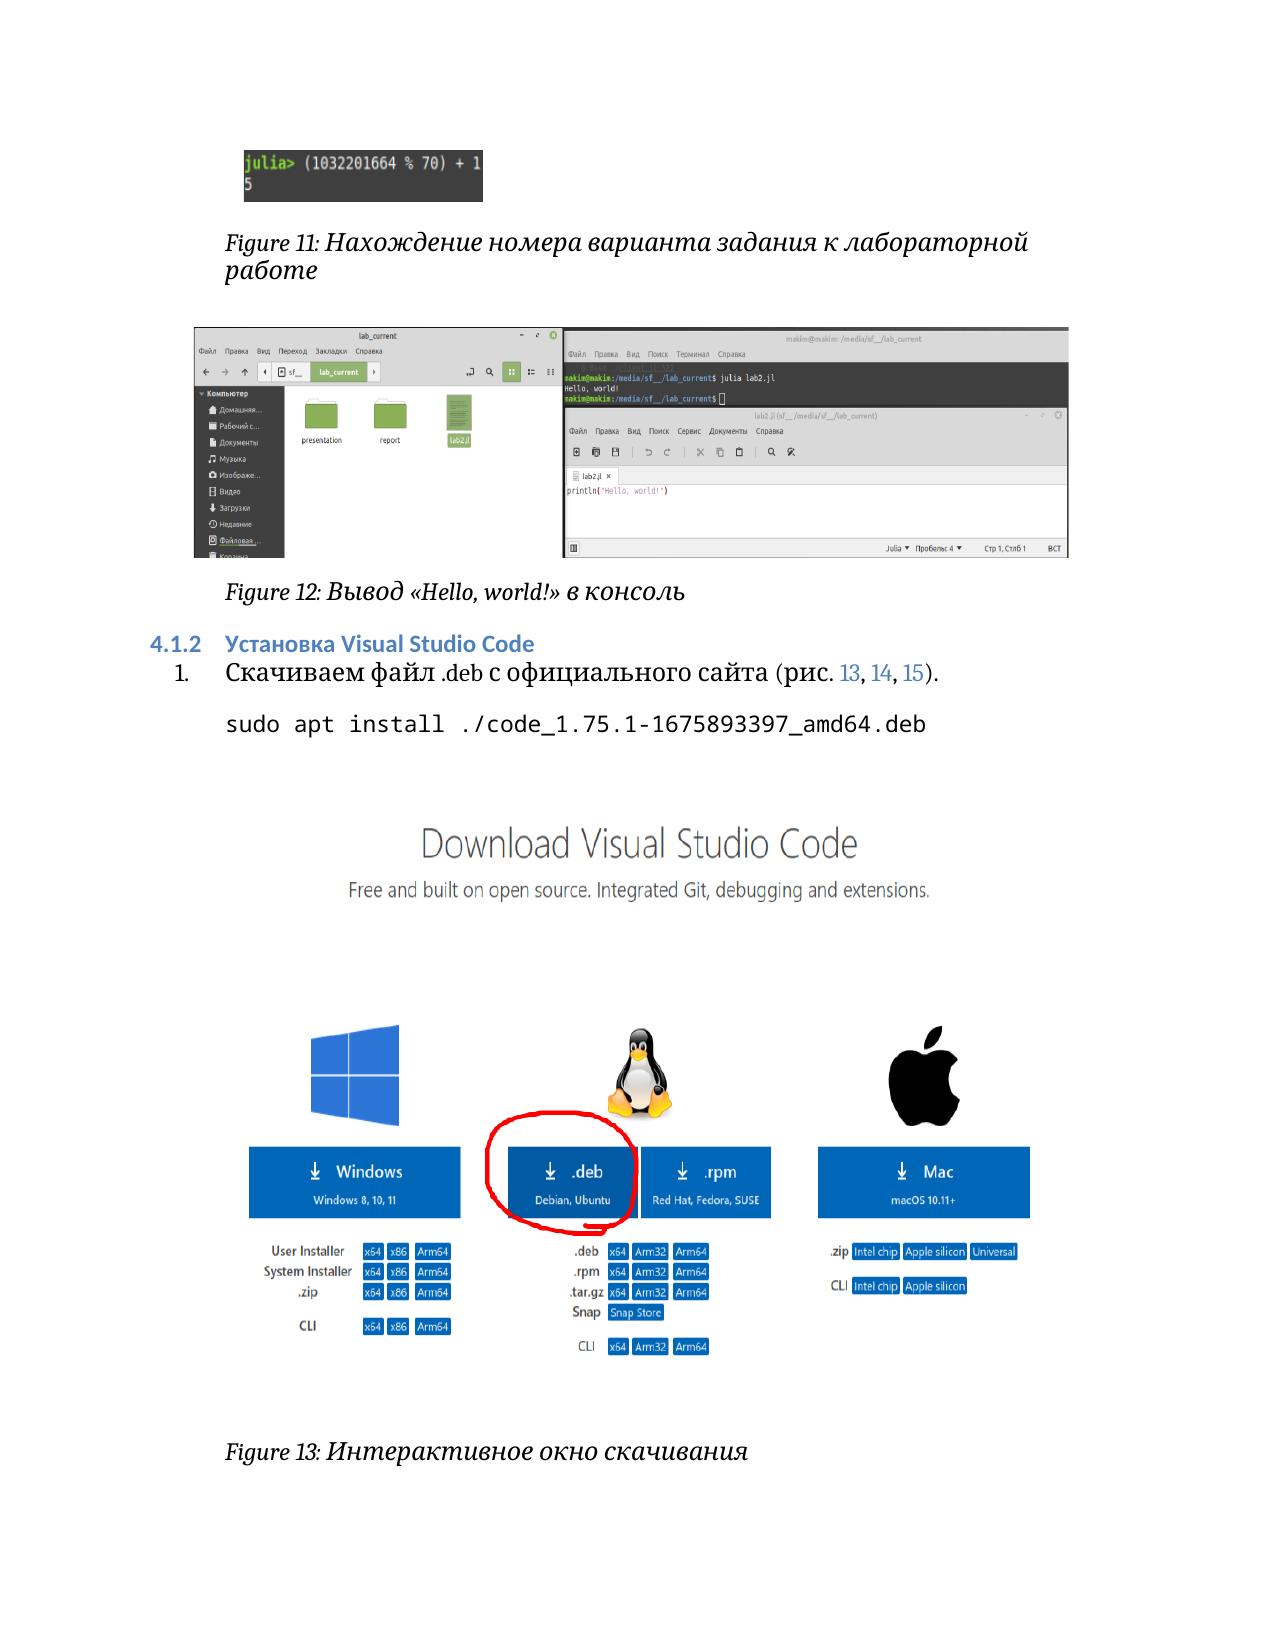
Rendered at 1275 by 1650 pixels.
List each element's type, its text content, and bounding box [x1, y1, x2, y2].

picture [193, 788, 1069, 1418]
list Figure 12: Вывод «Hello, world!» в консоль [175, 578, 1125, 607]
list Figure 13: Интерактивное окно скачивания [175, 1438, 1125, 1467]
list sudo apt install ./code_1.75.1-1675893397_amd64.deb [175, 708, 1125, 739]
list Скачиваем файл .deb с официального сайта (рис. 13, 14, 15). [175, 658, 1125, 687]
subtitle 4.1.2 Установка Visual Studio Code [150, 628, 1125, 658]
list Figure 11: Нахождение номера варианта задания к лабораторной работе [175, 228, 1125, 286]
picture [193, 327, 1069, 558]
picture [243, 150, 483, 202]
